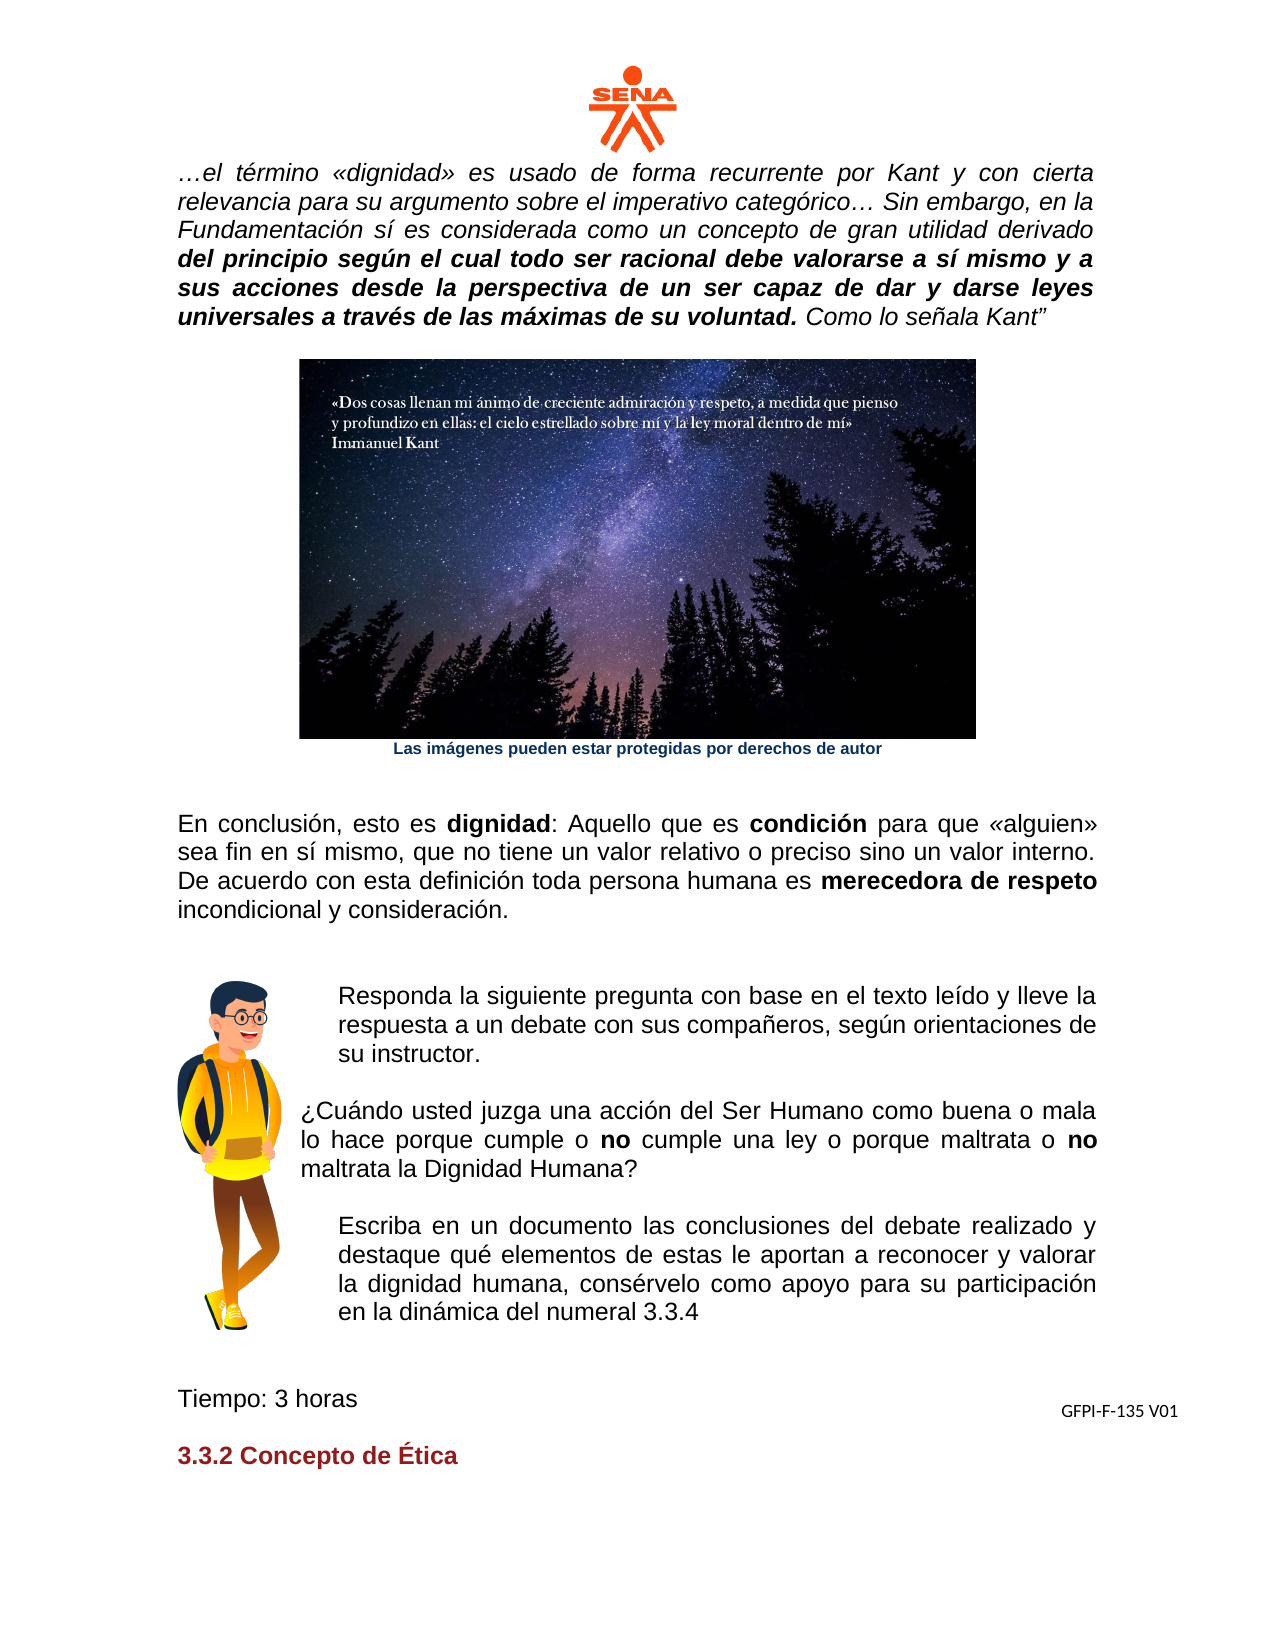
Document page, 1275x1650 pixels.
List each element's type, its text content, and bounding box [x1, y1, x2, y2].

text En conclusión, esto es dignidad: Aquello que es condición para que «alguien» sea fin en sí mismo, que no tiene un valor relativo o preciso sino un valor interno. De acuerdo con esta definición toda persona humana es merecedora de respeto incondicional y consideración. [177, 808, 1098, 923]
text ¿Cuándo usted juzga una acción del Ser Humano como buena o mala lo hace porque cumple o no cumple una ley o porque maltrata o no maltrata la Dignidad Humana? [282, 1096, 1098, 1182]
text Las imágenes pueden estar protegidas por derechos de autor [177, 739, 1098, 758]
picture [177, 981, 282, 1330]
text Tiempo: 3 horas [177, 1383, 1098, 1412]
picture [299, 359, 976, 739]
picture [578, 62, 683, 157]
text …el término «dignidad» es usado de forma recurrente por Kant y con cierta relevancia para su argumento sobre el imperativo categórico… Sin embargo, en la Fundamentación sí es considerada como un concepto de gran utilidad derivado del principio según el cual todo ser racional debe valorarse a sí mismo y a sus acciones desde la perspectiva de un ser capaz de dar y darse leyes universales a través de las máximas de su voluntad. Como lo señala Kant” [177, 158, 1098, 330]
text Escriba en un documento las conclusiones del debate realizado y destaque qué elementos de estas le aportan a reconocer y valorar la dignidad humana, consérvelo como apoyo para su participación en la dinámica del numeral 3.3.4 [282, 1211, 1098, 1326]
text Responda la siguiente pregunta con base en el texto leído y lleve la respuesta a un debate con sus compañeros, según orientaciones de su instructor. [282, 981, 1098, 1067]
text 3.3.2 Concepto de Ética [177, 1441, 1098, 1470]
